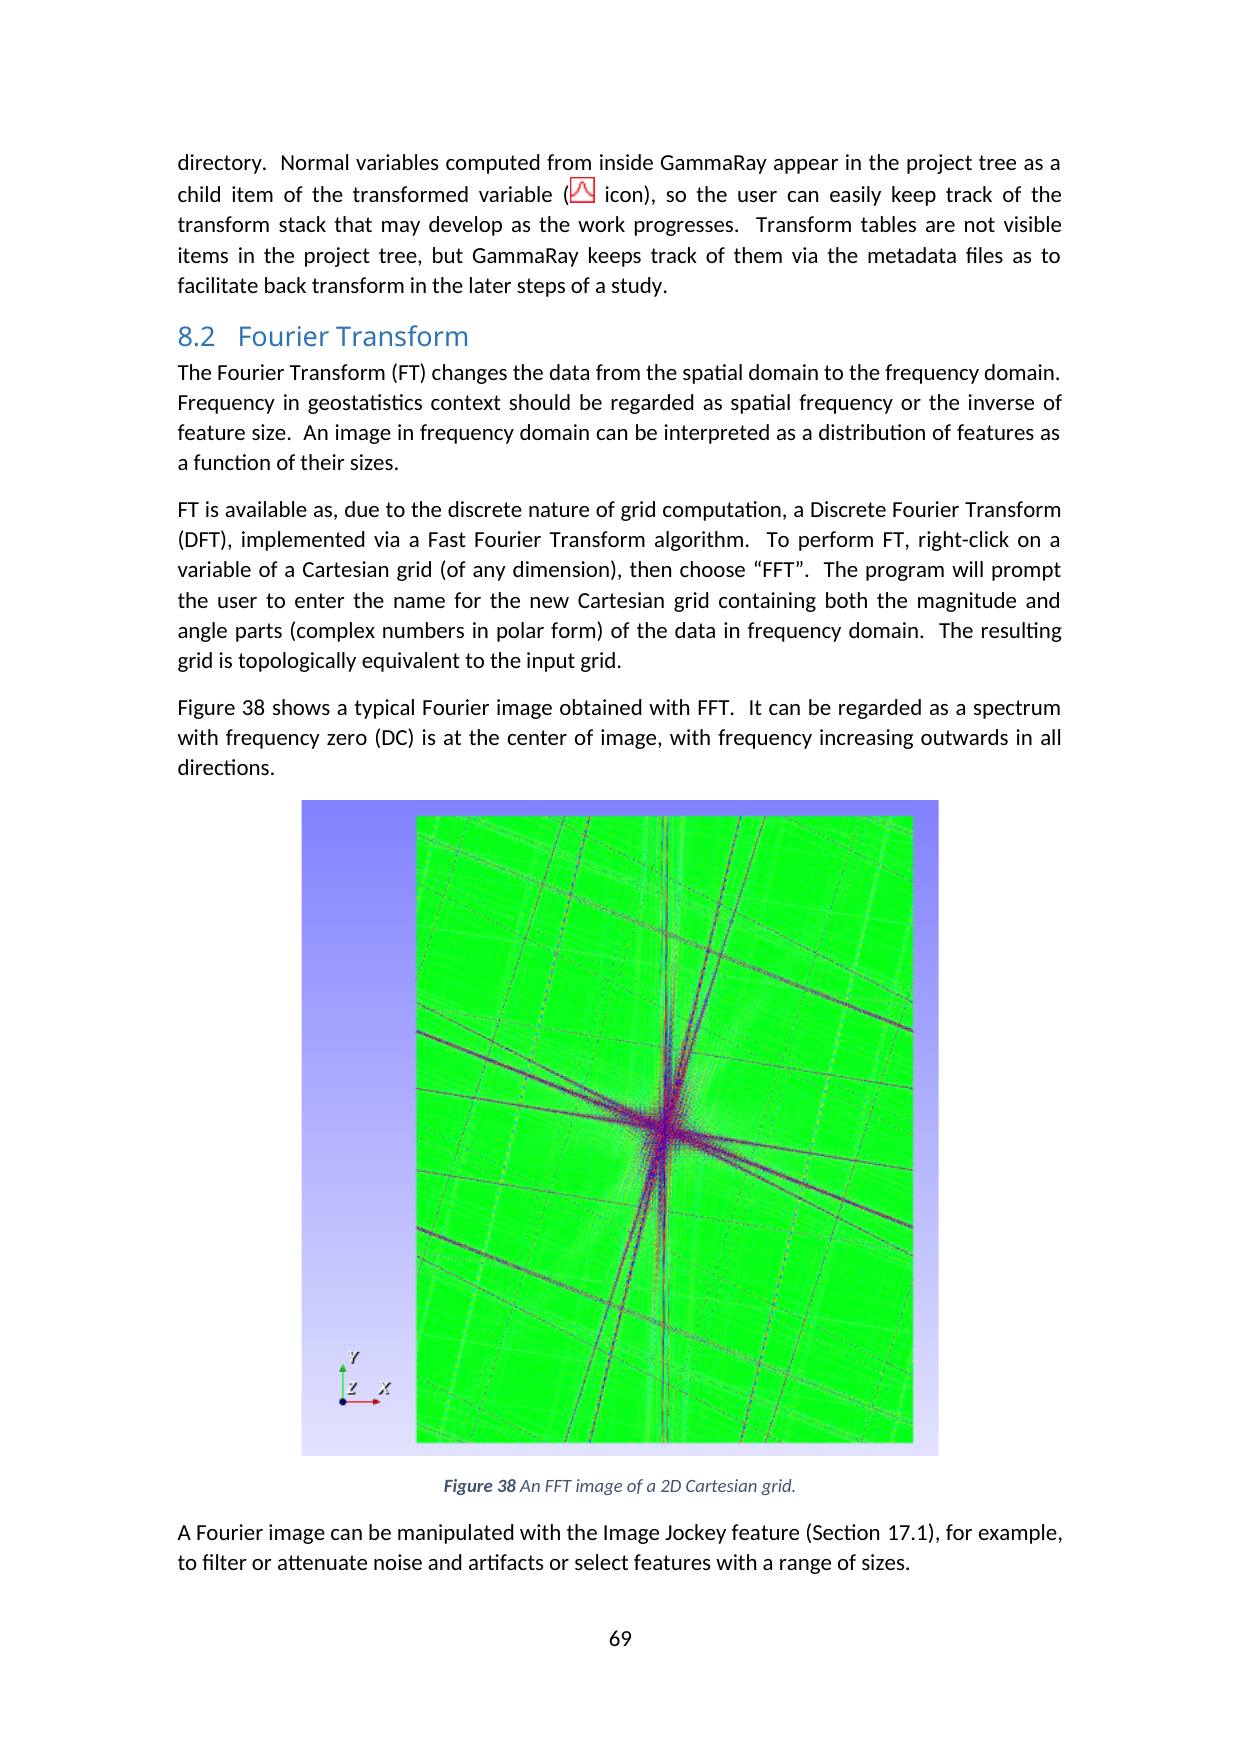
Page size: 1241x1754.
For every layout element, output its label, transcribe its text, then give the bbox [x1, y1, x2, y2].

text The Fourier Transform (FT) changes the data from the spatial domain to the frequency domain. Frequency in geostatistics context should be regarded as spatial frequency or the inverse of feature size. An image in frequency domain can be interpreted as a distribution of features as a function of their sizes. [177, 358, 1063, 476]
text Figure 38 An FFT image of a 2D Cartesian grid. [177, 1474, 1063, 1497]
text Figure 37 shows a typical Fourier image obtained with FFT. It can be regarded as a spectrum with frequency zero (DC) is at the center of image, with frequency increasing outwards in all directions. [177, 693, 1063, 781]
subtitle Fourier Transform [177, 318, 1063, 355]
picture [301, 800, 939, 1456]
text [177, 148, 1063, 299]
text FT is available as, due to the discrete nature of grid computation, a Discrete Fourier Transform (DFT), implemented via a Fast Fourier Transform algorithm. To perform FT, right-click on a variable of a Cartesian grid (of any dimension), then choose “FFT”. The program will prompt the user to enter the name for the new Cartesian grid containing both the magnitude and angle parts (complex numbers in polar form) of the data in frequency domain. The resulting grid is topologically equivalent to the input grid. [177, 495, 1063, 674]
picture [570, 177, 595, 203]
text A Fourier image can be manipulated with the Image Jockey feature (Section 16.1), for example, to filter or attenuate noise and artifacts or select features with a range of sizes. [177, 1518, 1063, 1576]
